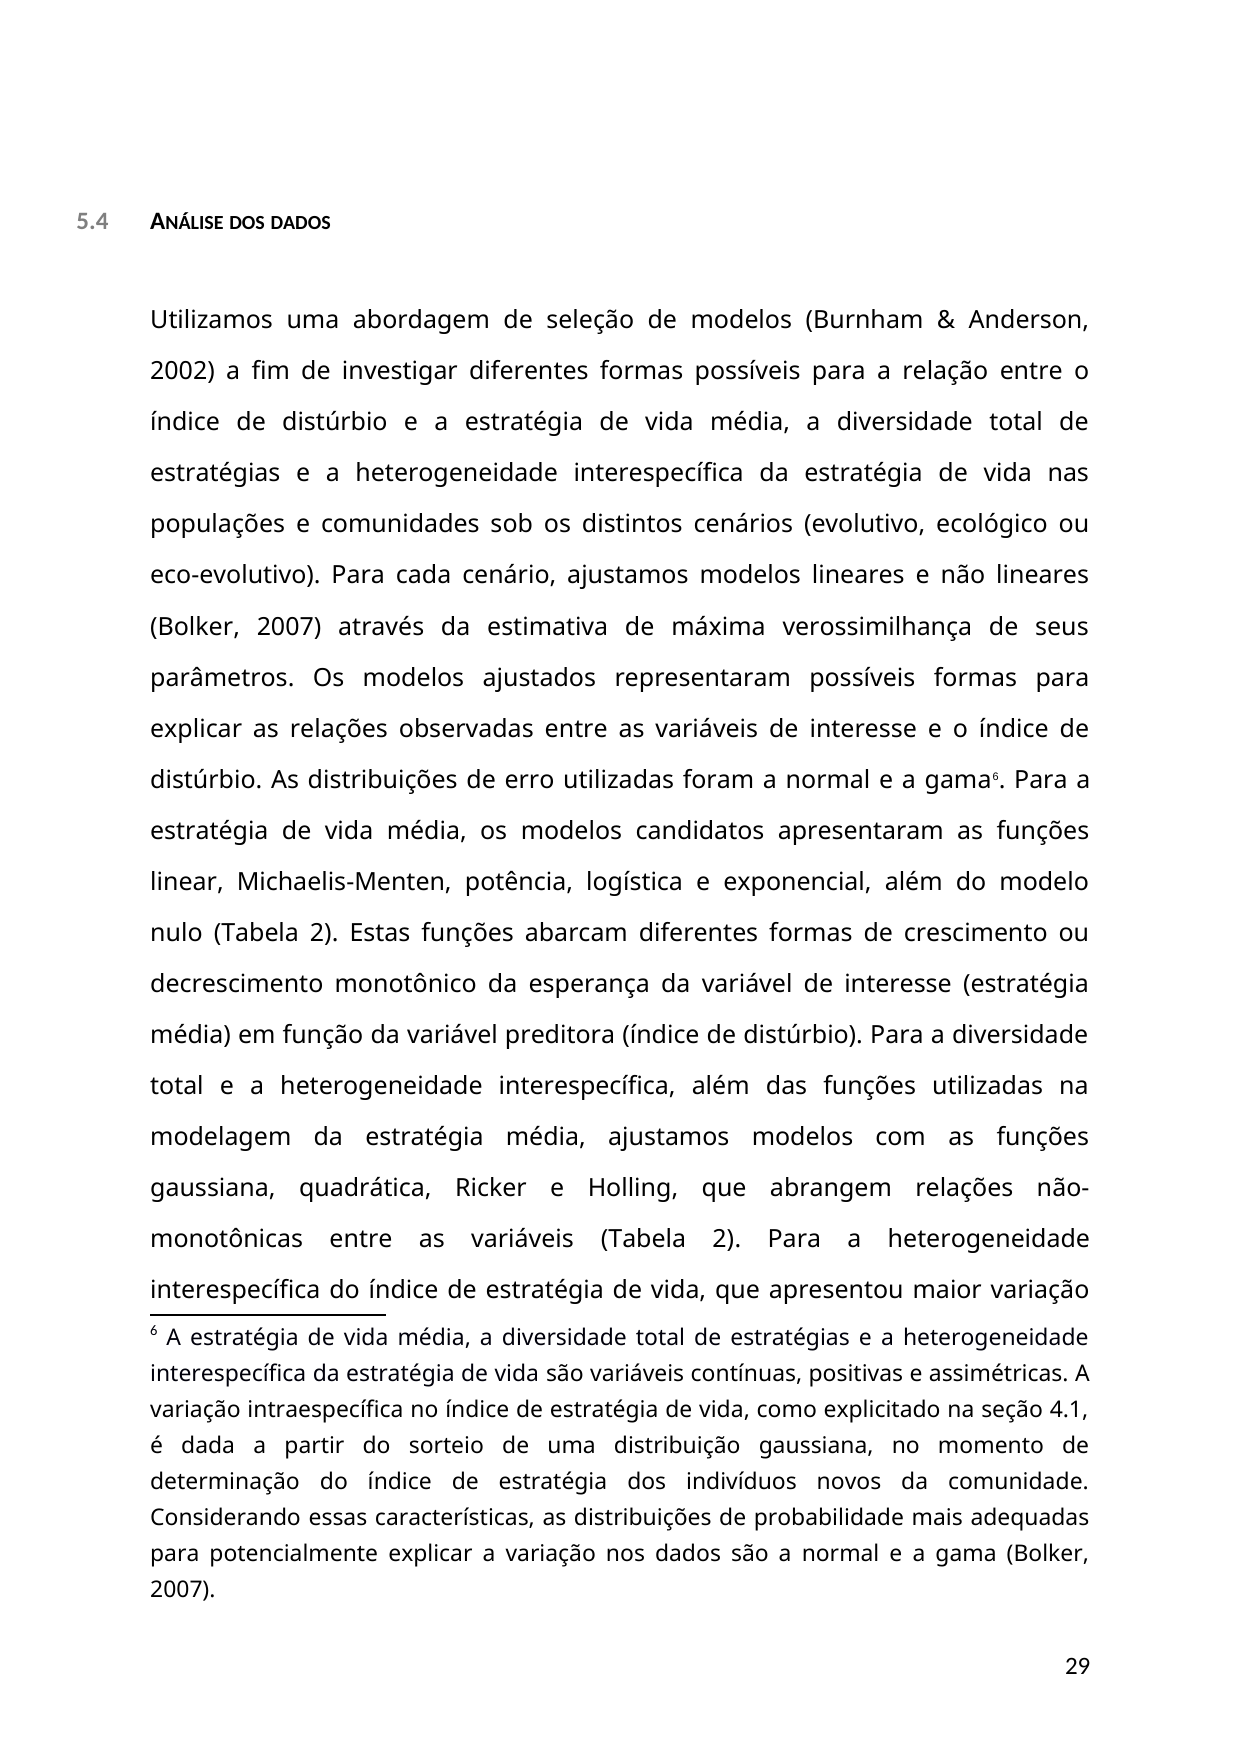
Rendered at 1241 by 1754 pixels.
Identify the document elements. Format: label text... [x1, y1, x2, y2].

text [150, 302, 1090, 1306]
subtitle 5.4 Análise dos dados [76, 205, 1090, 236]
